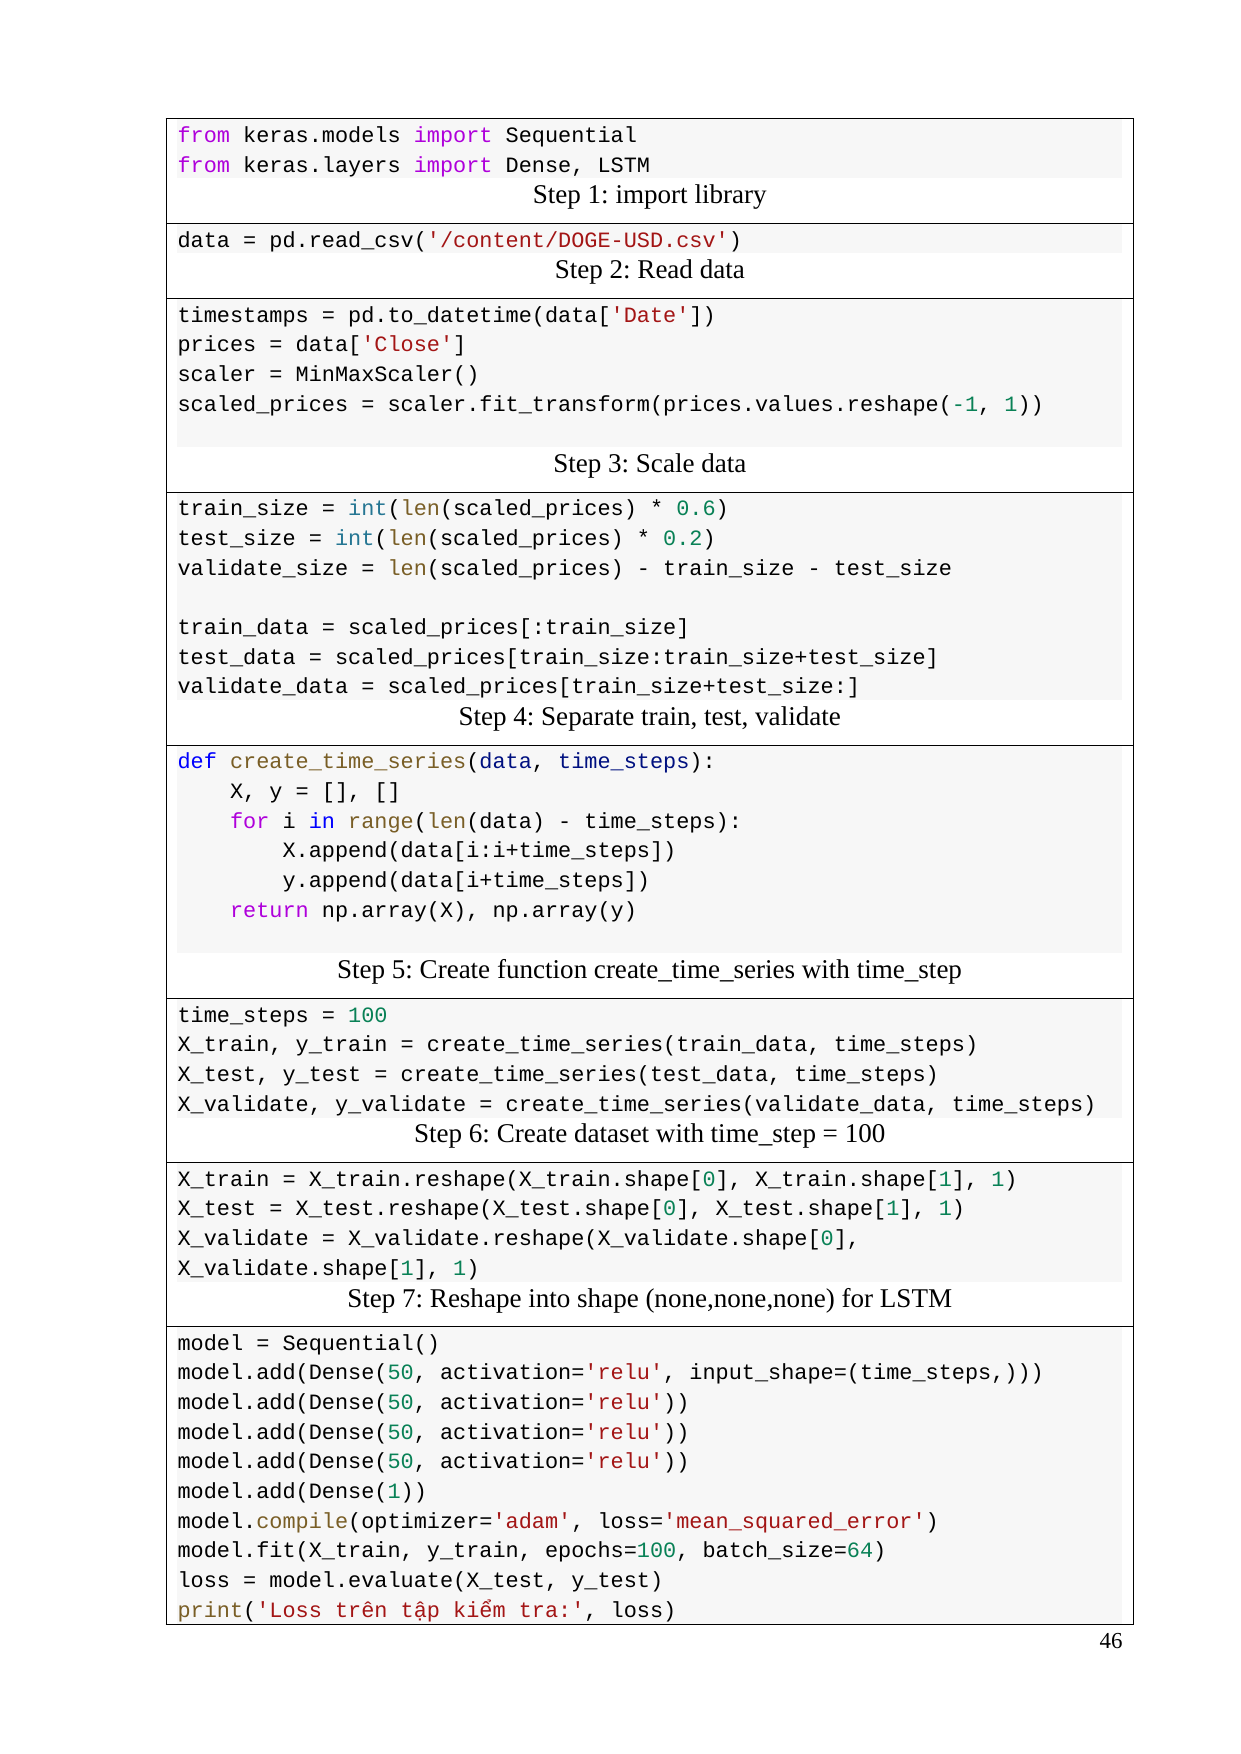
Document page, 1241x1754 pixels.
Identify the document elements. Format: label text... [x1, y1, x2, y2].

table_cell timestamps = pd.to_datetime(data['Date']) prices = data['Close'] scaler = MinMaxScaler() scaled_prices = scaler.fit_transform(prices.values.reshape(-1, 1)) Step 3: Scale data [167, 299, 1133, 492]
table_cell X_train = X_train.reshape(X_train.shape[0], X_train.shape[1], 1) X_test = X_test.reshape(X_test.shape[0], X_test.shape[1], 1) X_validate = X_validate.reshape(X_validate.shape[0], X_validate.shape[1], 1) Step 7: Reshape into shape (none,none,none) for LSTM [167, 1163, 1133, 1326]
table_cell time_steps = 100 X_train, y_train = create_time_series(train_data, time_steps) X_test, y_test = create_time_series(test_data, time_steps) X_validate, y_validate = create_time_series(validate_data, time_steps) Step 6: Create dataset with time_step = 100 [167, 999, 1133, 1162]
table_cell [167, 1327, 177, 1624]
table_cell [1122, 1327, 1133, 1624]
table_cell data = pd.read_csv('/content/DOGE-USD.csv') Step 2: Read data [167, 224, 1133, 298]
table_cell def create_time_series(data, time_steps): X, y = [], [] for i in range(len(data) - time_steps): X.append(data[i:i+time_steps]) y.append(data[i+time_steps]) return np.array(X), np.array(y) Step 5: Create function create_time_series with time_step [167, 746, 1133, 998]
table_cell train_size = int(len(scaled_prices) * 0.6) test_size = int(len(scaled_prices) * 0.2) validate_size = len(scaled_prices) - train_size - test_size train_data = scaled_prices[:train_size] test_data = scaled_prices[train_size:train_size+test_size] validate_data = scaled_prices[train_size+test_size:] Step 4: Separate train, test, validate [167, 493, 1133, 745]
